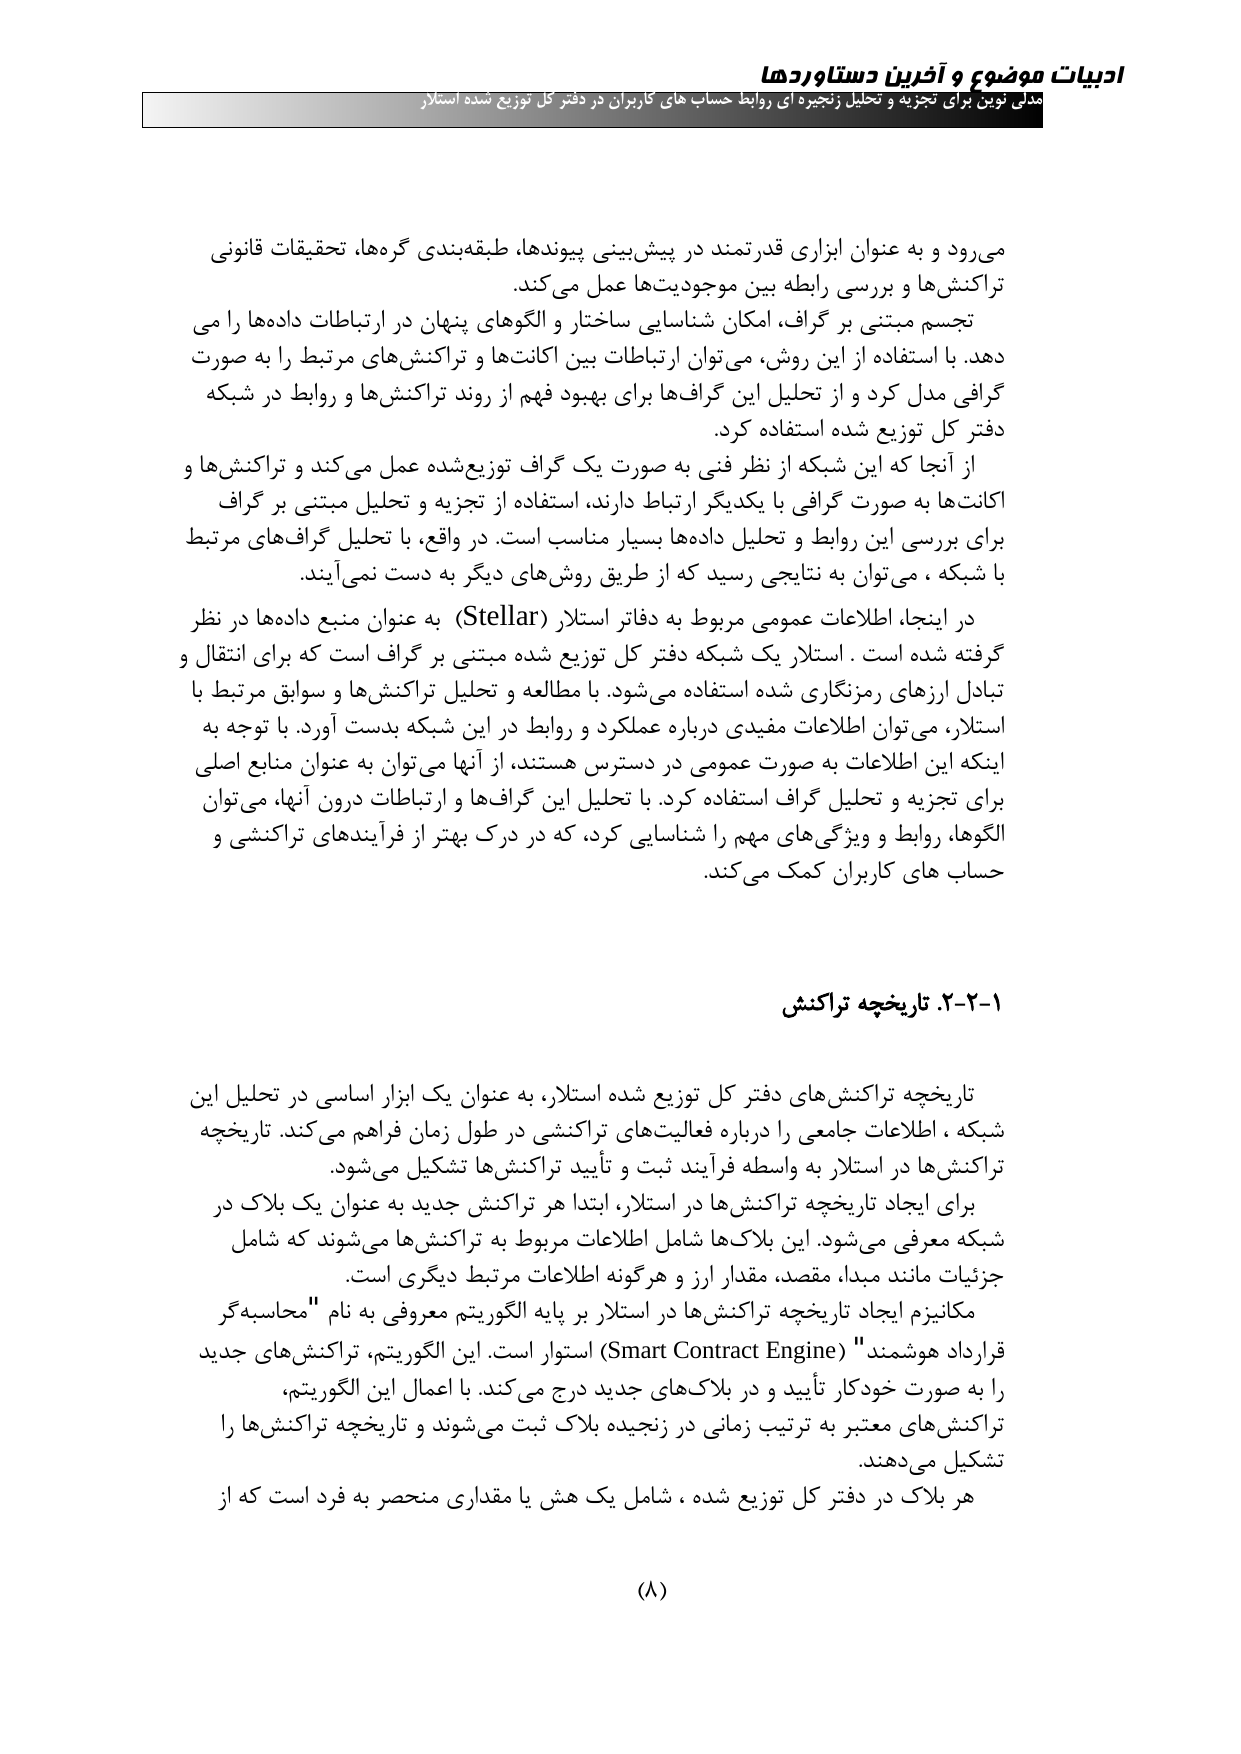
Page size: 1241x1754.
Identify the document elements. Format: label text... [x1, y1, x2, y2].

text برای ایجاد تاریخچه تراکنش‌ها در استلار، ابتدا هر تراکنش جدید به عنوان یک بلاک در شبکه معرفی می‌شود. این بلاک‌ها شامل اطلاعات مربوط به تراکنش‌ها می‌شوند که شامل جزئیات مانند مبدا، مقصد، مقدار ارز و هرگونه اطلاعات مرتبط دیگری است. [177, 1191, 1004, 1292]
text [177, 236, 1004, 302]
text تاریخچه تراکنش‌های دفتر کل توزیع شده استلار، به عنوان یک ابزار اساسی در تحلیل این شبکه ، اطلاعات جامعی را درباره فعالیت‌های تراکنشی در طول زمان فراهم می‌کند. تاریخچه تراکنش‌ها در استلار به واسطه فرآیند ثبت و تأیید تراکنش‌ها تشکیل می‌شود. [177, 1082, 1004, 1184]
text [177, 1484, 1004, 1513]
text تجسم مبتنی بر گراف، امکان شناسایی ساختار و الگوهای پنهان در ارتباطات داده‌ها را می دهد. با استفاده از این روش، می‌توان ارتباطات بین اکانت‌ها و تراکنش‌های مرتبط را به صورت گرافی مدل کرد و از تحلیل این گراف‌ها برای بهبود فهم از روند تراکنش‌ها و روابط در شبکه دفتر کل توزیع شده استفاده کرد. [177, 308, 1004, 446]
text در اینجا، اطلاعات عمومی مربوط به دفاتر استلار (Stellar) به عنوان منبع داده‌ها در نظر گرفته شده است . استلار یک شبکه دفتر کل توزیع شده مبتنی بر گراف است که برای انتقال و تبادل ارزهای رمزنگاری شده استفاده می‌شود. با مطالعه و تحلیل تراکنش‌ها و سوابق مرتبط با استلار، می‌توان اطلاعات مفیدی درباره عملکرد و روابط در این شبکه بدست آورد. با توجه به اینکه این اطلاعات به صورت عمومی در دسترس هستند، از آنها می‌توان به عنوان منابع اصلی برای تجزیه و تحلیل گراف استفاده کرد. با تحلیل این گراف‌ها و ارتباطات درون آنها، می‌توان الگوها، روابط و ویژگی‌های مهم را شناسایی کرد، که در درک بهتر از فرآیندهای تراکنشی و حساب های کاربران کمک می‌کند. [177, 598, 1004, 888]
text از آنجا که این شبکه از نظر فنی به صورت یک گراف توزیع‌شده عمل می‌کند و تراکنش‌ها و اکانت‌ها به صورت گرافی با یکدیگر ارتباط دارند، استفاده از تجزیه و تحلیل مبتنی بر گراف برای بررسی این روابط و تحلیل داده‌ها بسیار مناسب است. در واقع، با تحلیل گراف‌های مرتبط با شبکه ، می‌توان به نتایجی رسید که از طریق روش‌های دیگر به دست نمی‌آیند. [177, 453, 1004, 591]
text مکانیزم ایجاد تاریخچه تراکنش‌ها در استلار بر پایه الگوریتم معروفی به نام "محاسبه‌گر قرارداد هوشمند" (Smart Contract Engine) استوار است. این الگوریتم، تراکنش‌های جدید را به صورت خودکار تأیید و در بلاک‌های جدید درج می‌کند. با اعمال این الگوریتم، تراکنش‌های معتبر به ترتیب زمانی در زنجیده بلاک ثبت می‌شوند و تاریخچه تراکنش‌ها را تشکیل می‌دهند. [177, 1299, 1004, 1477]
list 2-2-1. تاریخچه تراکنش [177, 991, 1004, 1020]
